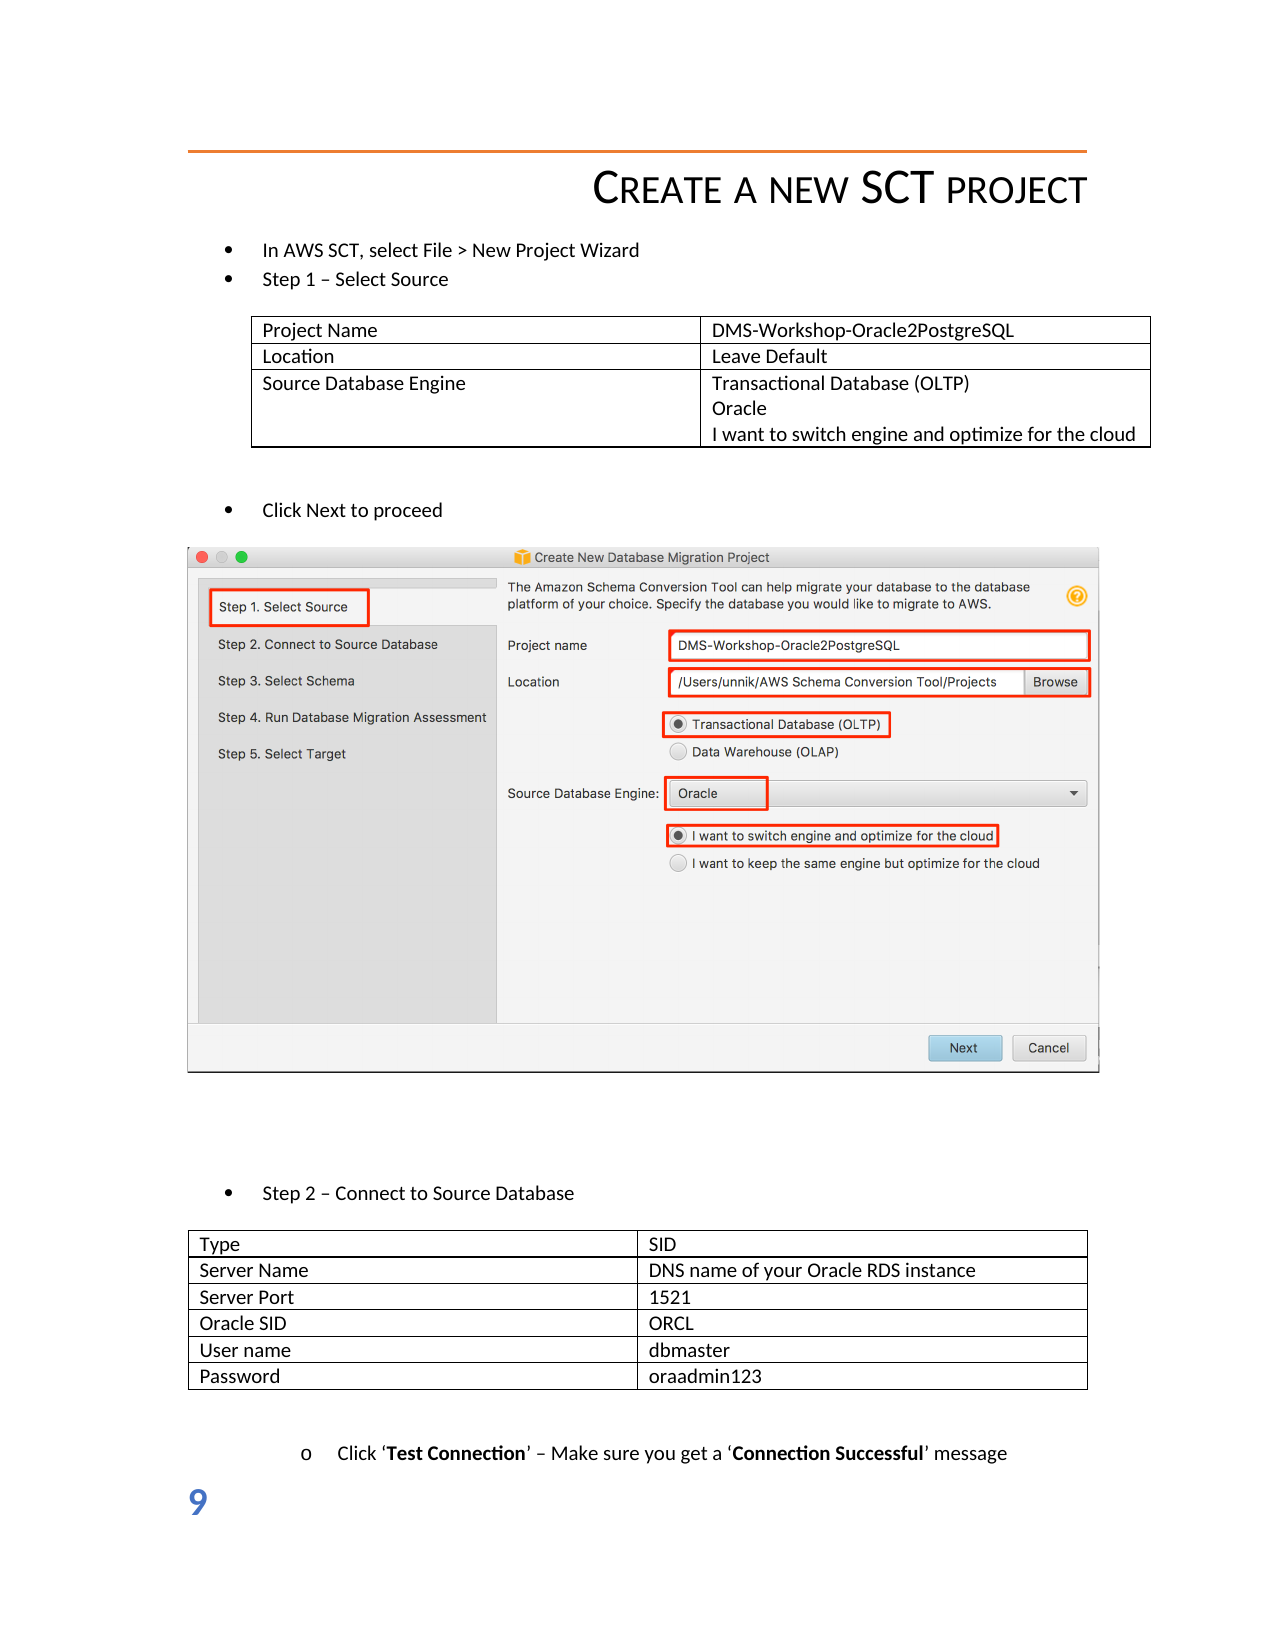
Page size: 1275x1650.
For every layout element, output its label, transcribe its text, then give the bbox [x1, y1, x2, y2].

picture [187, 547, 1100, 1073]
table_cell Server Port [189, 1284, 637, 1309]
table_cell User name [189, 1337, 637, 1362]
table_cell ORCL [638, 1310, 1087, 1336]
title Create a new SCT project [187, 151, 1087, 216]
table_cell Oracle SID [189, 1310, 637, 1336]
list Step 2 – Connect to Source Database [225, 1180, 1087, 1205]
list Click Next to proceed [225, 497, 1087, 523]
table_header Project Name [252, 317, 700, 343]
table_cell oraadmin123 [638, 1363, 1087, 1389]
table_cell Password [189, 1363, 637, 1389]
table_header DMS-Workshop-Oracle2PostgreSQL [701, 317, 1150, 343]
table_cell Source Database Engine [252, 370, 700, 446]
table_cell Location [252, 344, 700, 369]
table_header SID [638, 1231, 1087, 1256]
list In AWS SCT, select File > New Project Wizard [225, 237, 1087, 262]
table_cell Leave Default [701, 344, 1150, 369]
table_cell Transactional Database (OLTP) Oracle I want to switch engine and optimize for the cloud [701, 370, 1150, 446]
table_cell 1521 [638, 1284, 1087, 1309]
list Step 1 – Select Source [225, 266, 1087, 292]
table_cell dbmaster [638, 1337, 1087, 1362]
table_header Type [189, 1231, 637, 1256]
list Click ‘Test Connection’ – Make sure you get a ‘Connection Successful’ message [300, 1440, 1087, 1466]
table_cell Server Name [189, 1258, 637, 1283]
table_cell DNS name of your Oracle RDS instance [638, 1258, 1087, 1283]
